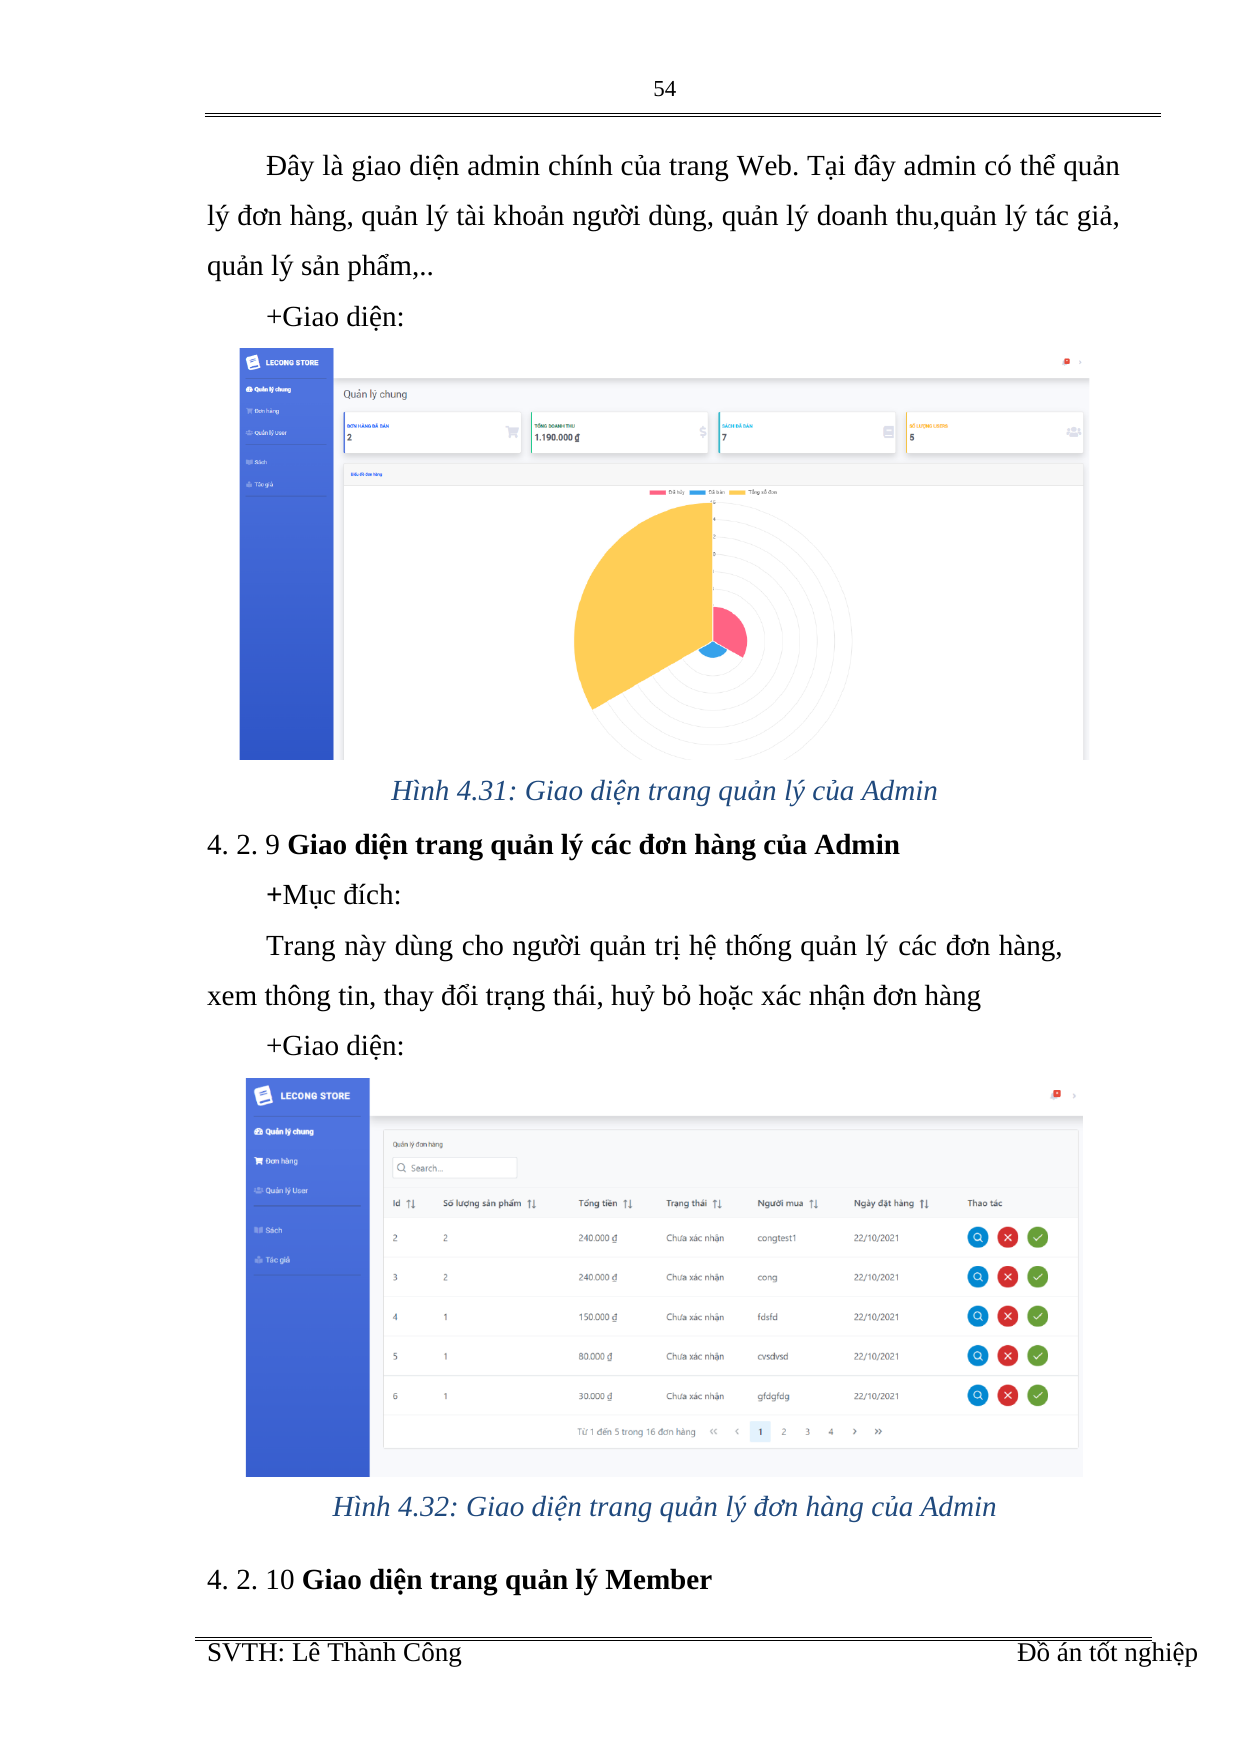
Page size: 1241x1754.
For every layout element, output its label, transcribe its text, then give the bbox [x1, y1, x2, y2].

text Đây là giao diện admin chính của trang Web. Tại đây admin có thể quản lý đơn hàng, quản lý tài khoản người dùng, quản lý doanh thu,quản lý tác giả, quản lý sản phẩm,.. [207, 148, 1122, 282]
text Trang này dùng cho người quản trị hệ thống quản lý các đơn hàng, xem thông tin, thay đổi trạng thái, huỷ bỏ hoặc xác nhận đơn hàng [207, 928, 1063, 1012]
subtitle Giao diện trang quản lý các đơn hàng của Admin [207, 827, 1122, 861]
subtitle Giao diện trang quản lý Member [207, 1562, 1122, 1595]
text +Mục đích: [207, 877, 1122, 911]
text +Giao diện: [207, 299, 1122, 332]
picture [245, 1078, 1083, 1477]
text +Giao diện: [207, 1028, 1122, 1062]
picture [239, 348, 1090, 760]
